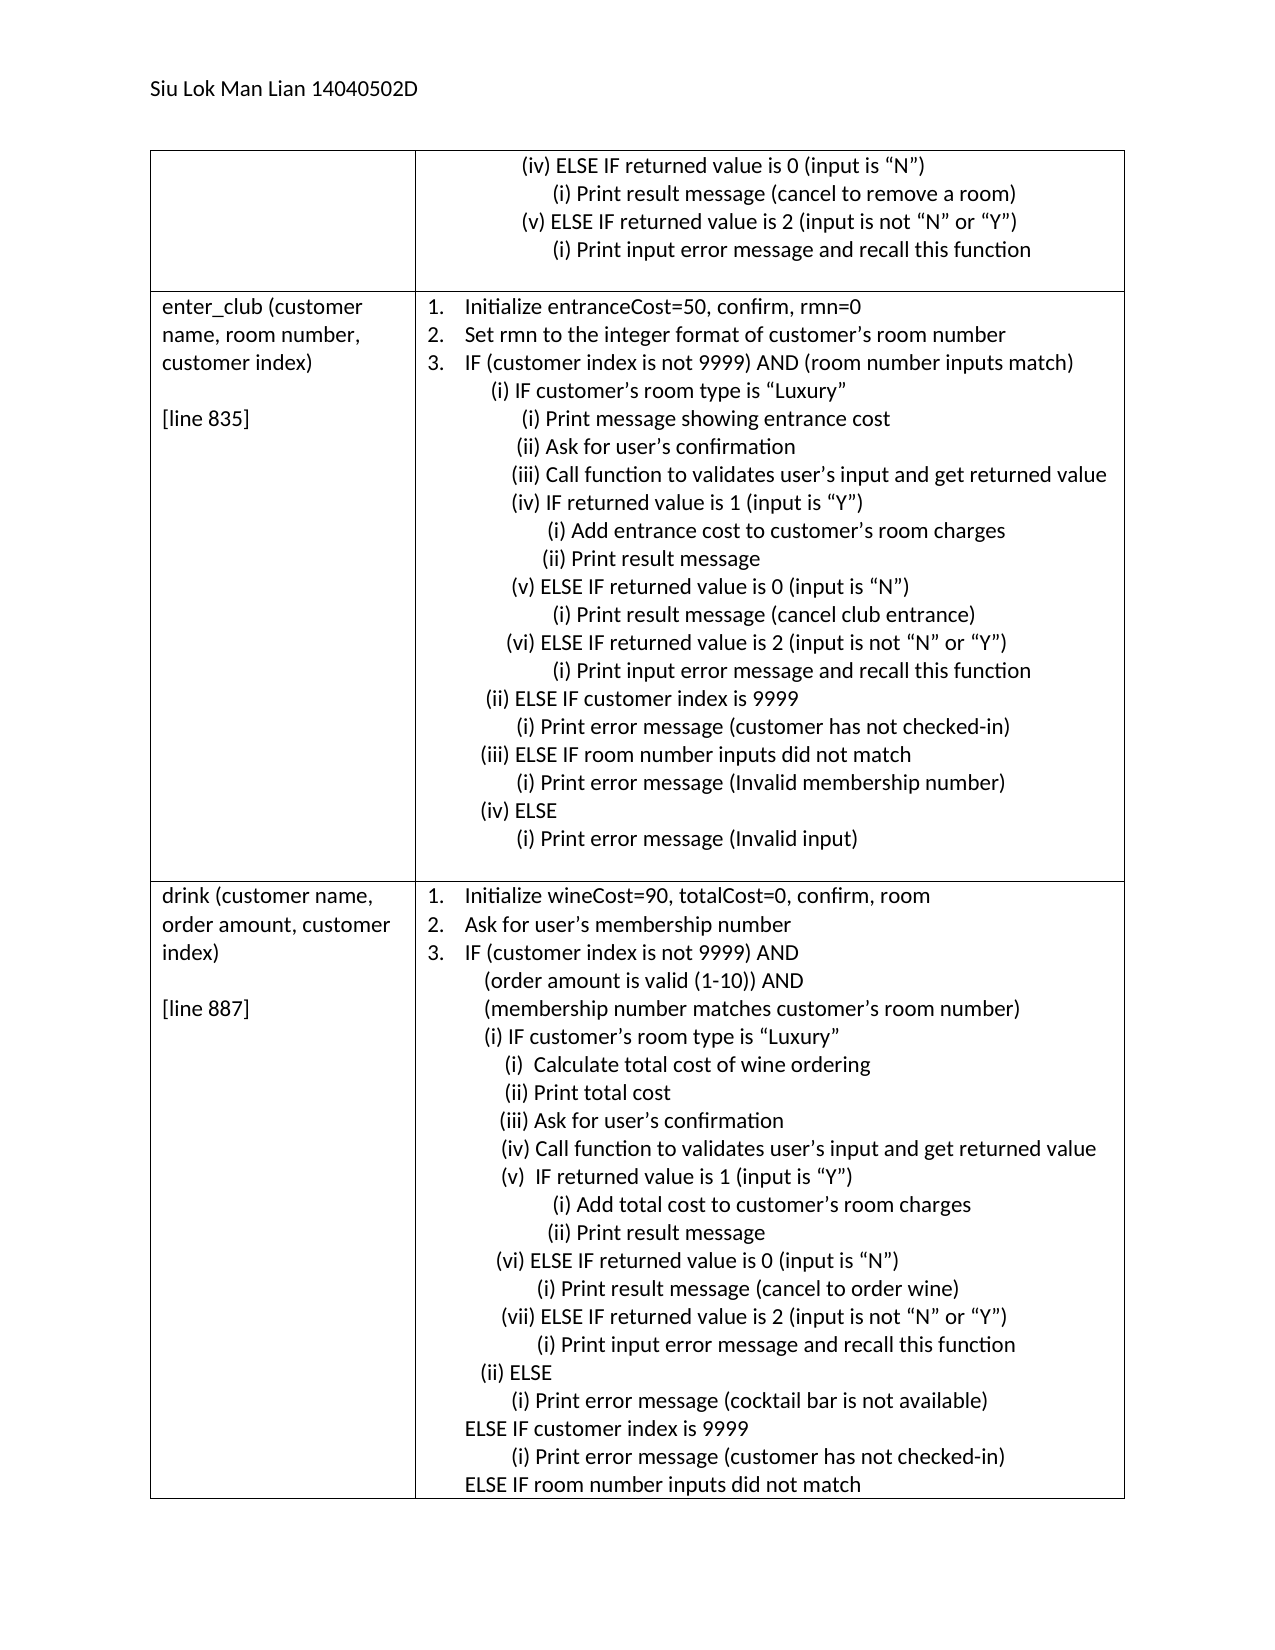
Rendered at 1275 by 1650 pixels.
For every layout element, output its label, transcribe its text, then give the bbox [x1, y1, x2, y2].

table_cell Initialize entranceCost=50, confirm, rmn=0 Set rmn to the integer format of customer’s room number IF (customer index is not 9999) AND (room number inputs match) (i) IF customer’s room type is “Luxury” (i) Print message showing entrance cost (ii) Ask for user’s confirmation (iii) Call function to validates user’s input and get returned value (iv) IF returned value is 1 (input is “Y”) (i) Add entrance cost to customer’s room charges (ii) Print result message (v) ELSE IF returned value is 0 (input is “N”) (i) Print result message (cancel club entrance) (vi) ELSE IF returned value is 2 (input is not “N” or “Y”) (i) Print input error message and recall this function (ii) ELSE IF customer index is 9999 (i) Print error message (customer has not checked-in) (iii) ELSE IF room number inputs did not match (i) Print error message (Invalid membership number) (iv) ELSE (i) Print error message (Invalid input) [416, 292, 1124, 881]
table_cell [151, 882, 415, 1498]
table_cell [416, 151, 1124, 291]
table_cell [151, 151, 415, 291]
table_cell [416, 882, 1124, 1498]
table_cell enter_club (customer name, room number, customer index) [line 835] [151, 292, 415, 881]
